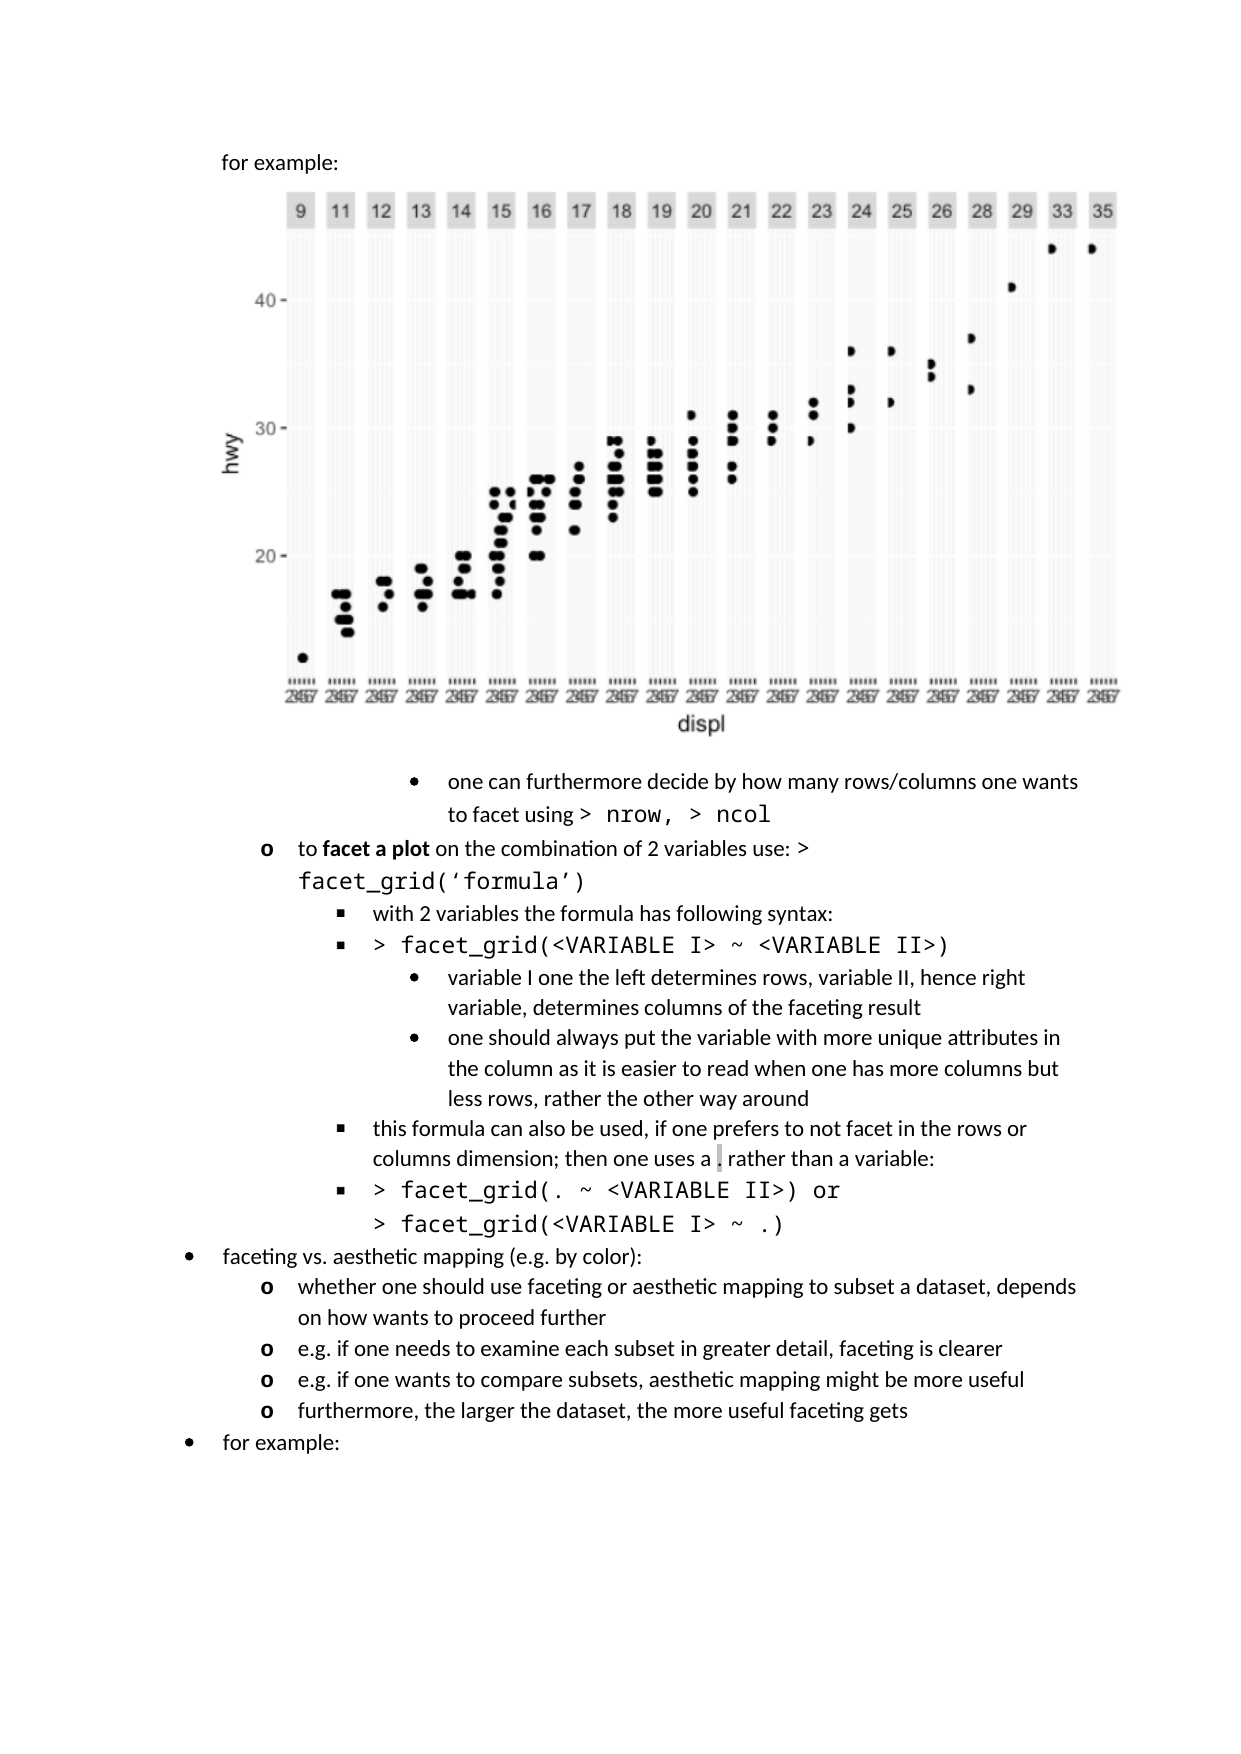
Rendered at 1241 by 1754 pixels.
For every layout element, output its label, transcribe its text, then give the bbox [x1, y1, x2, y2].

list > facet_grid(. ~ <VARIABLE II>) or > facet_grid(<VARIABLE I> ~ .) [335, 1174, 1093, 1239]
list for example: [185, 1428, 1093, 1456]
list > facet_grid(<VARIABLE I> ~ <VARIABLE II>) [335, 929, 1093, 961]
list e.g. if one wants to compare subsets, aesthetic mapping might be more useful [260, 1365, 1093, 1394]
list this formula can also be used, if one prefers to not facet in the rows or columns dimension; then one uses a . rather than a variable: [335, 1114, 1093, 1172]
list faceting vs. aesthetic mapping (e.g. by color): [185, 1242, 1093, 1270]
list e.g. if one needs to examine each subset in greater detail, faceting is clearer [260, 1334, 1093, 1363]
text for example: [221, 148, 1093, 177]
picture [221, 177, 1167, 749]
list whether one should use faceting or aesthetic mapping to subset a dataset, depends on how wants to proceed further [260, 1272, 1093, 1332]
list with 2 variables the formula has following syntax: [335, 899, 1093, 927]
list to facet a plot on the combination of 2 variables use: > facet_grid(‘formula’) [260, 831, 1093, 897]
list one can furthermore decide by how many rows/columns one wants to facet using > nrow, > ncol [410, 767, 1093, 829]
list one should always put the variable with more unique attributes in the column as it is easier to read when one has more columns but less rows, rather the other way around [410, 1023, 1093, 1112]
list variable I one the left determines rows, variable II, hence right variable, determines columns of the faceting result [410, 963, 1093, 1021]
list furthermore, the larger the dataset, the more useful faceting gets [260, 1397, 1093, 1426]
